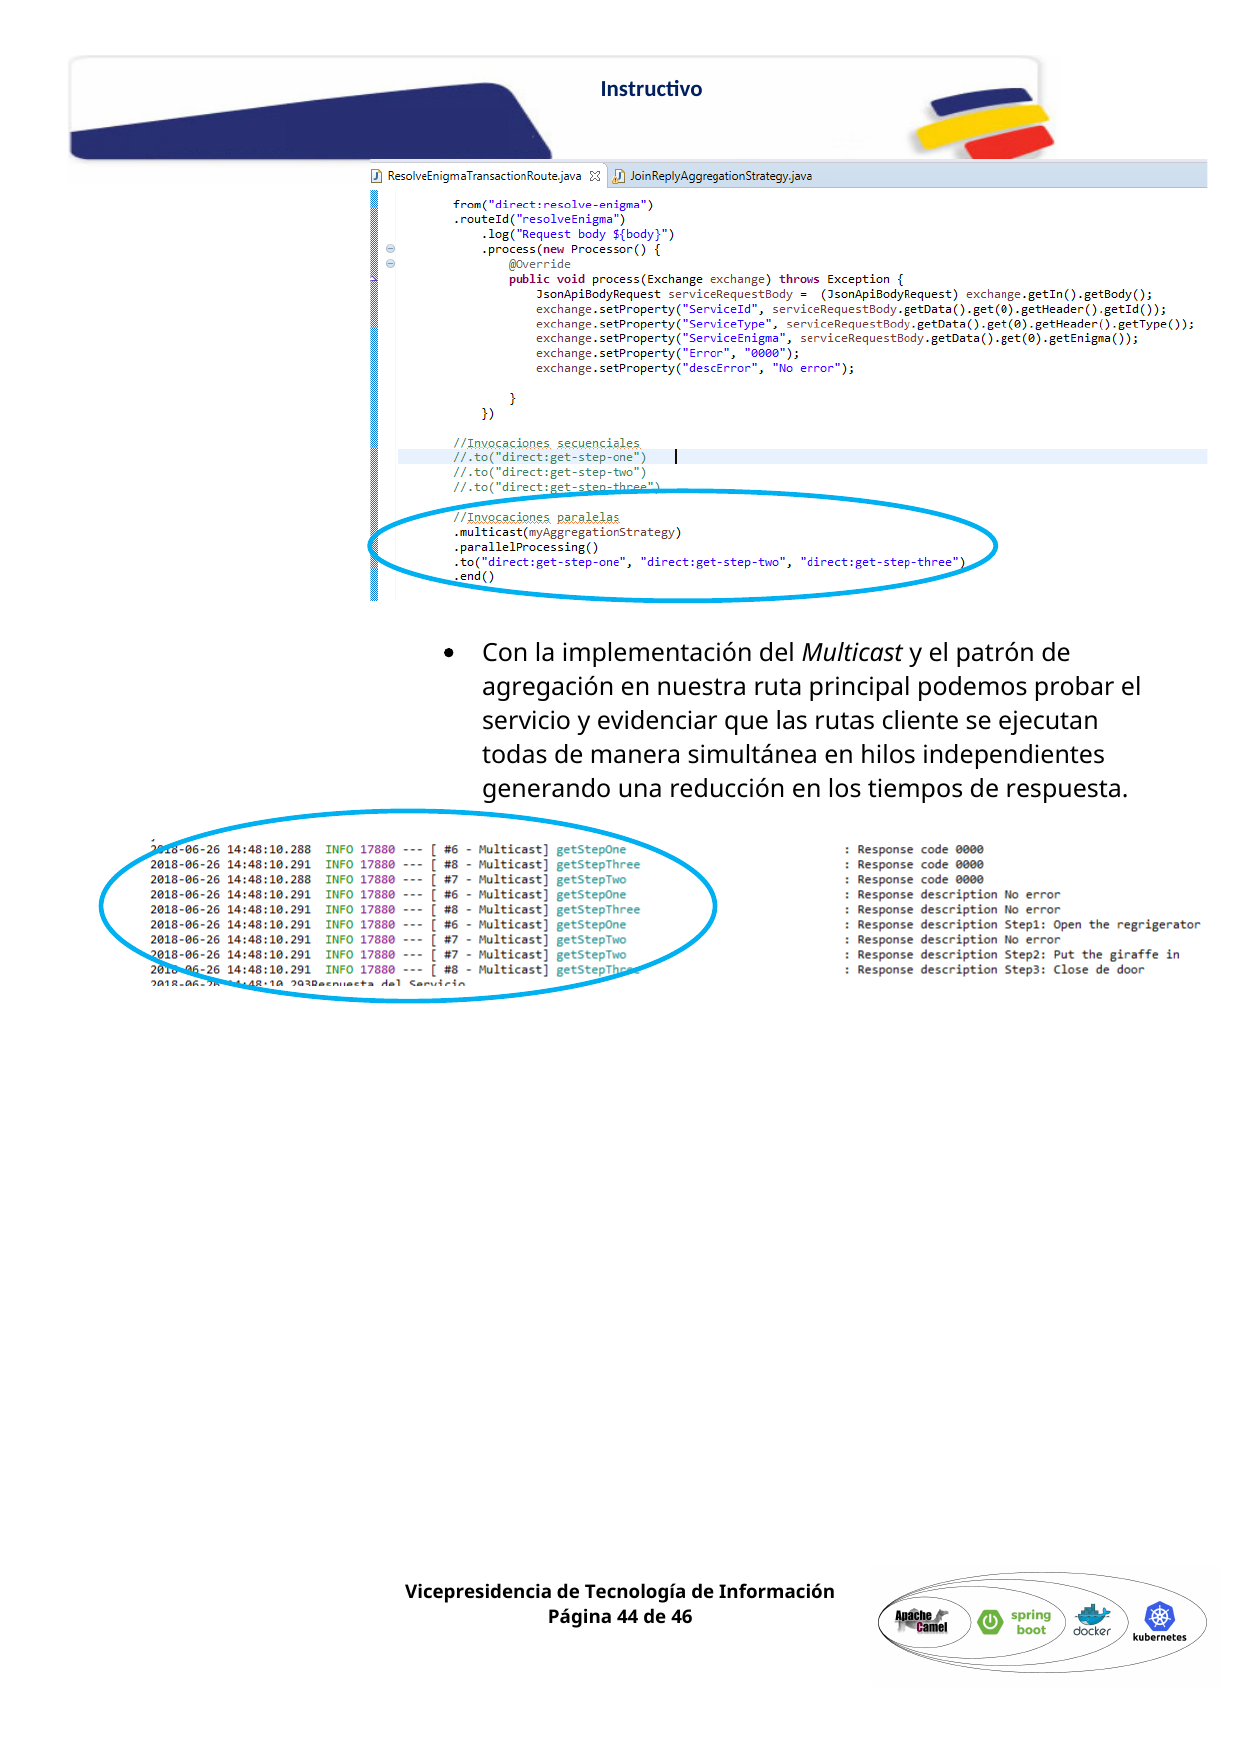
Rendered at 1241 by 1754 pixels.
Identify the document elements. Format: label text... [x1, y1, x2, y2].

picture [871, 1566, 1221, 1687]
picture [67, 55, 1208, 601]
picture [148, 839, 712, 986]
list Con la implementación del Multicast y el patrón de agregación en nuestra ruta principal podemos probar el servicio y evidenciar que las rutas cliente se ejecutan todas de manera simultánea en hilos independientes generando una reducción en los tiempos de respuesta. [444, 635, 1165, 805]
picture [148, 839, 178, 852]
picture [373, 494, 992, 598]
picture [592, 839, 1215, 986]
picture [148, 961, 224, 986]
picture [370, 556, 573, 601]
